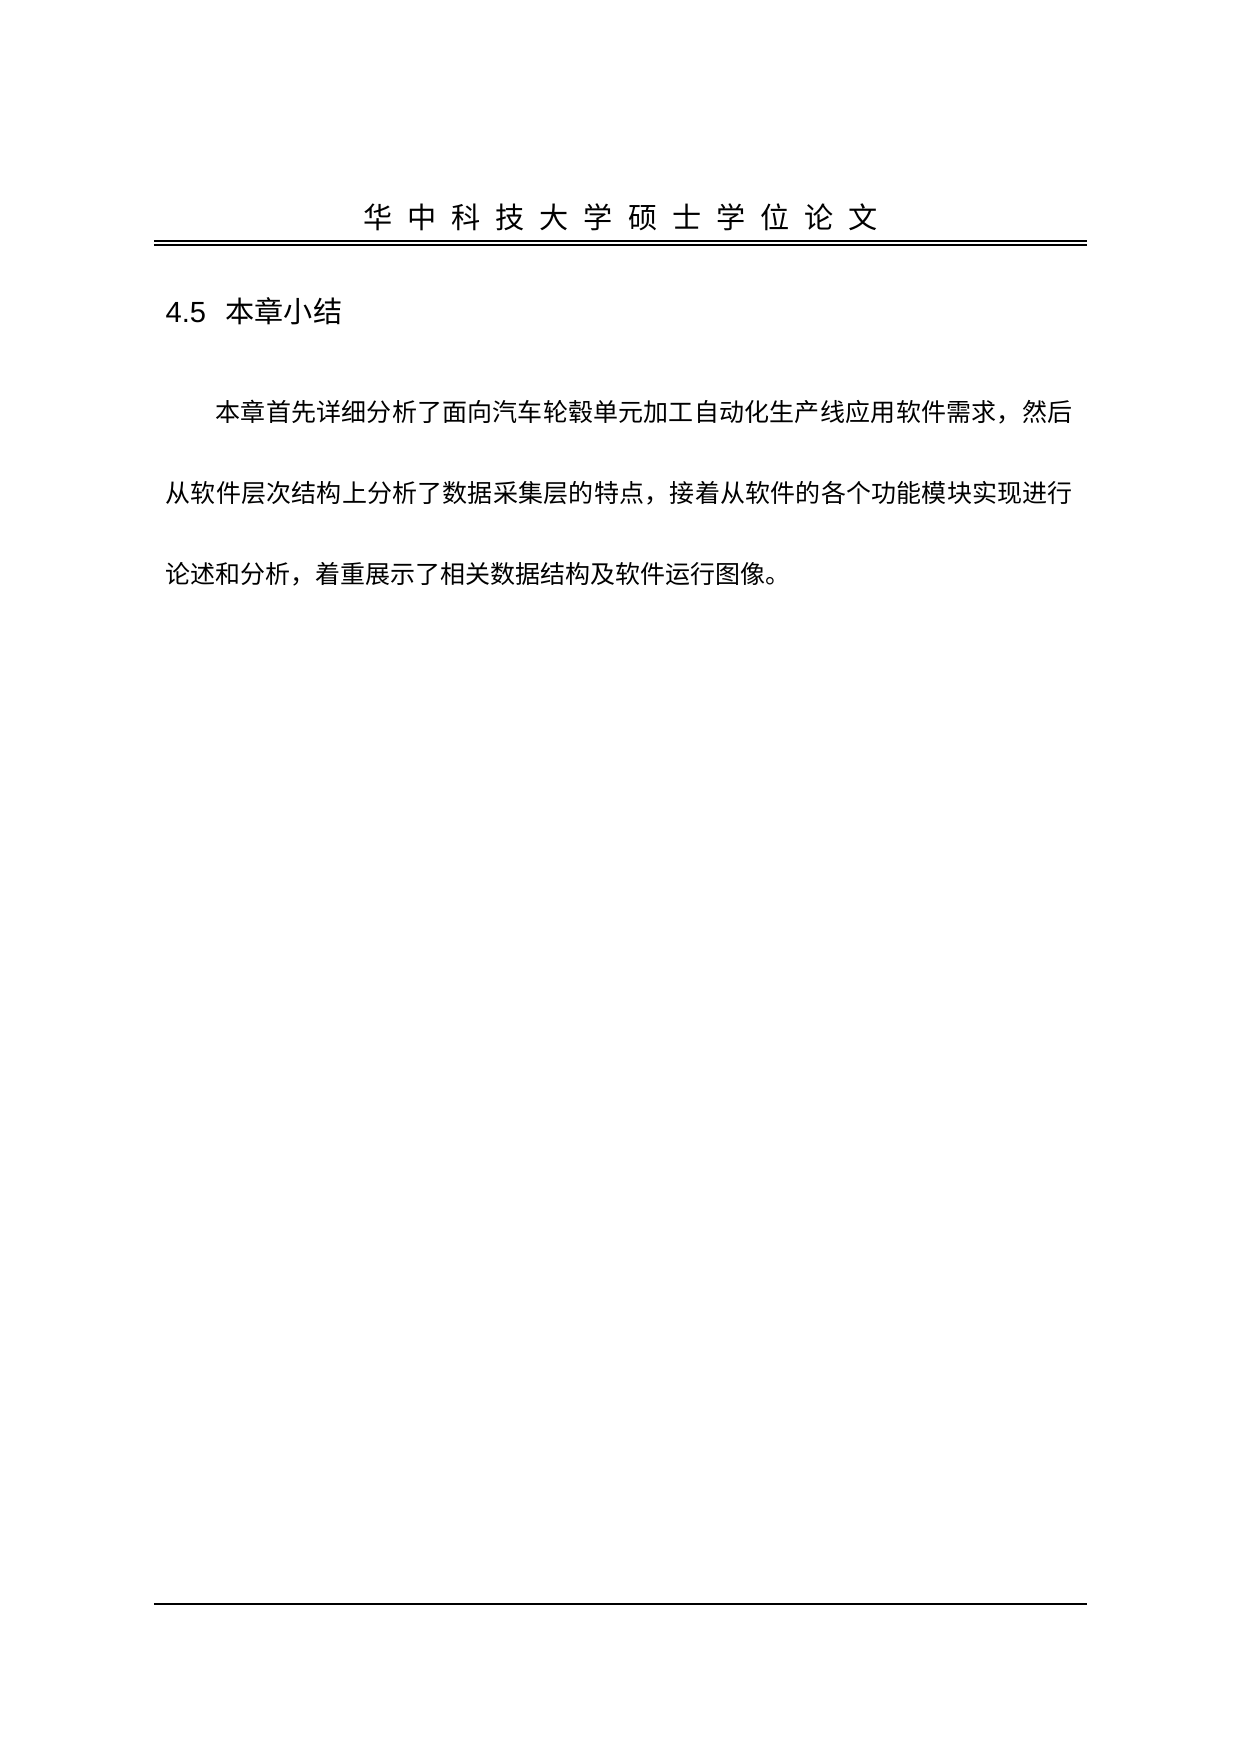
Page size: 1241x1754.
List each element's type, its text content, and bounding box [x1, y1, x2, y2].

text 本章首先详细分析了面向汽车轮毂单元加工自动化生产线应用软件需求，然后从软件层次结构上分析了数据采集层的特点，接着从软件的各个功能模块实现进行论述和分析，着重展示了相关数据结构及软件运行图像。 [165, 378, 1075, 605]
subtitle 本章小结 [165, 277, 1075, 342]
